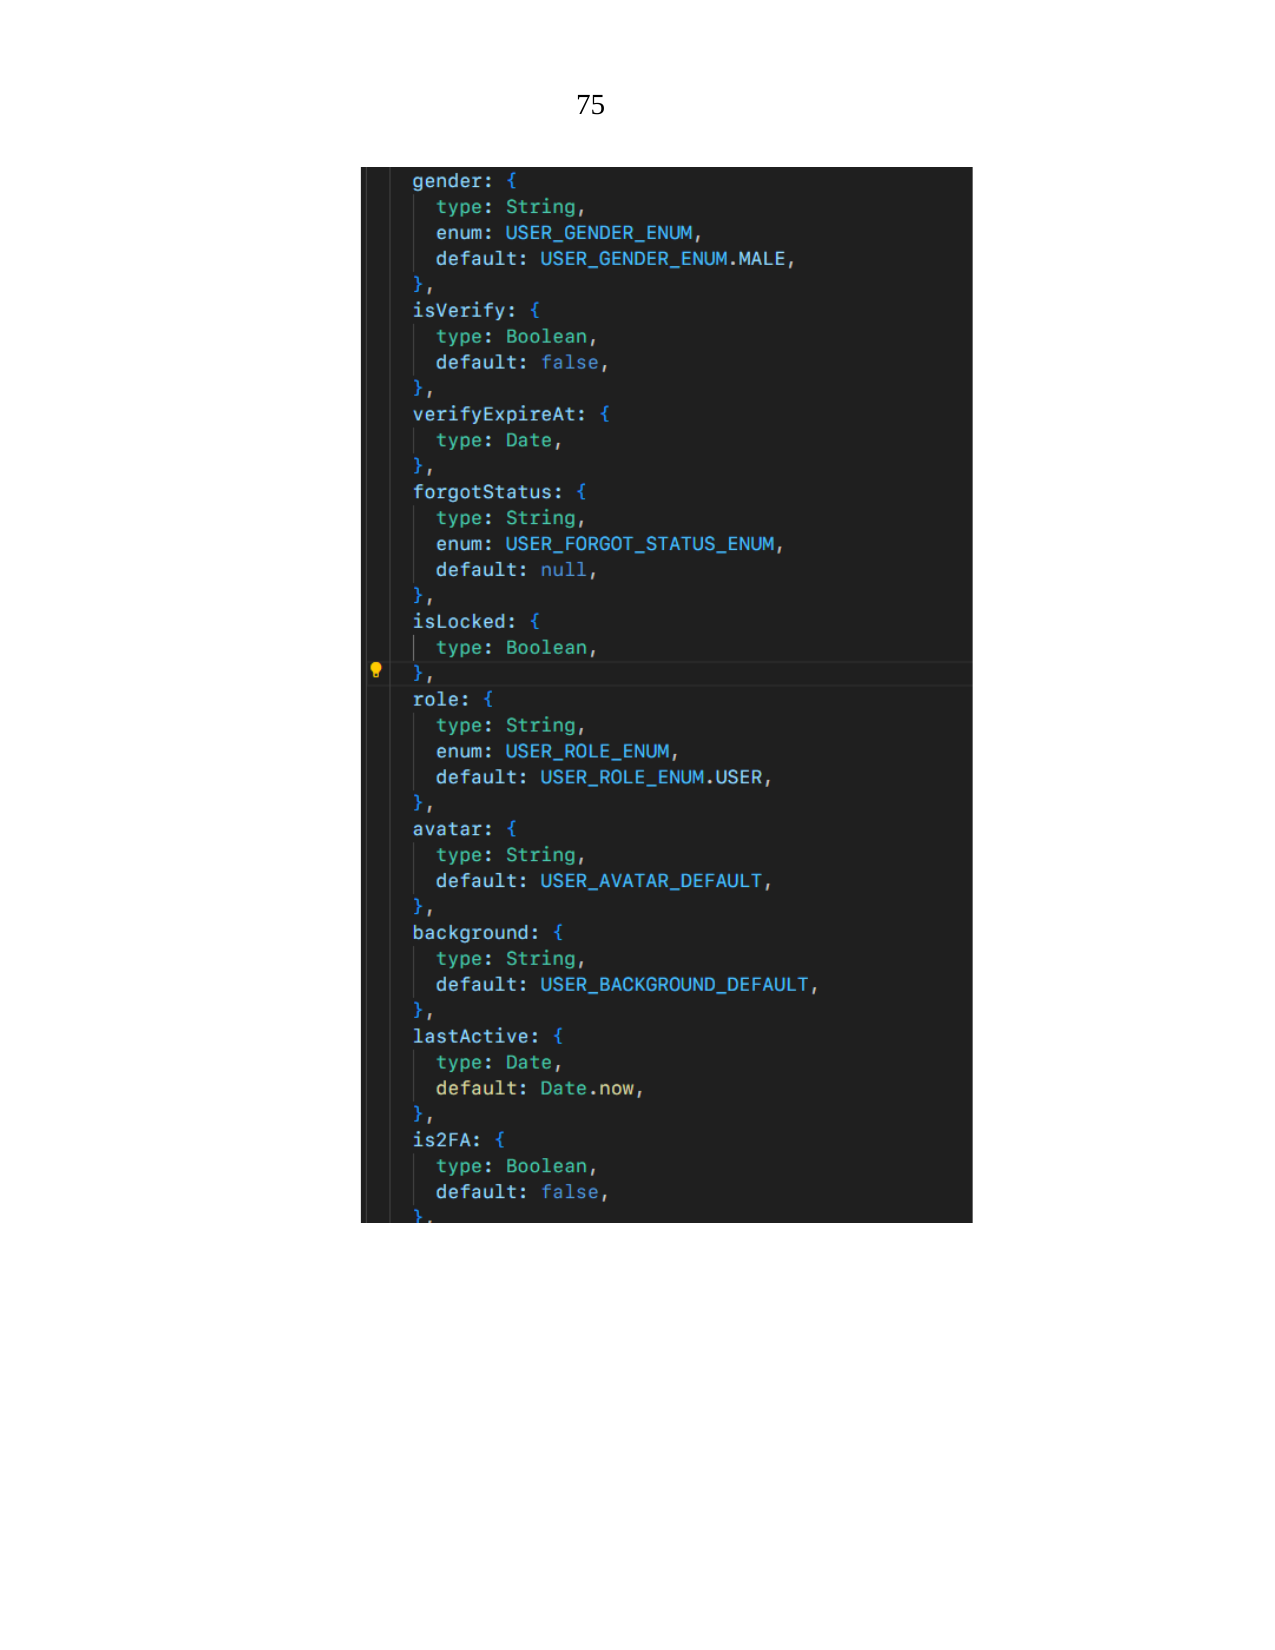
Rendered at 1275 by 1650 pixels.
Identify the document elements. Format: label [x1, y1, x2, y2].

picture [360, 167, 973, 1223]
